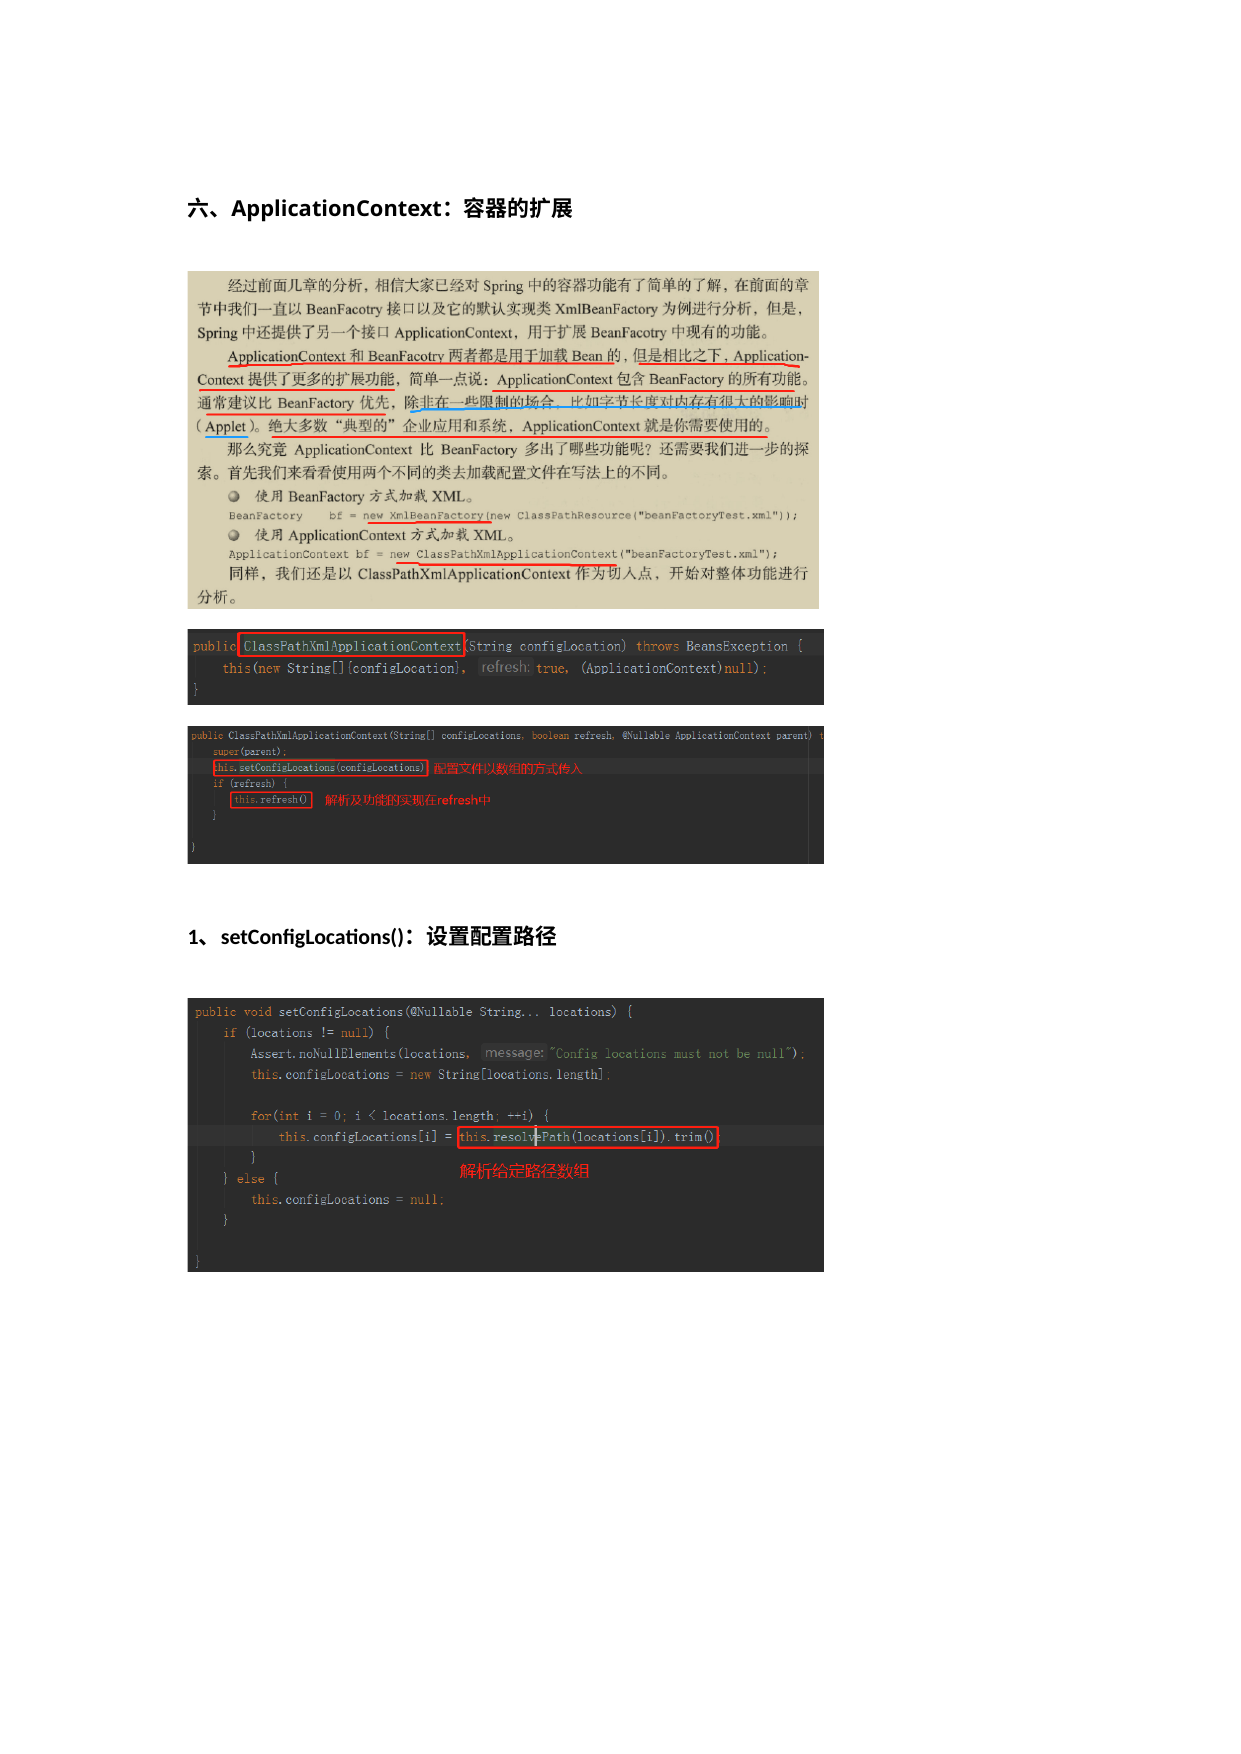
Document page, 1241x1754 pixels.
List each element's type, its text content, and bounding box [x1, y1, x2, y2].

picture [187, 998, 824, 1272]
subtitle 六、ApplicationContext：容器的扩展 [187, 191, 1053, 224]
picture [187, 726, 824, 864]
picture [187, 271, 819, 609]
subtitle 1、setConfigLocations()：设置配置路径 [187, 918, 1053, 951]
picture [187, 629, 824, 705]
